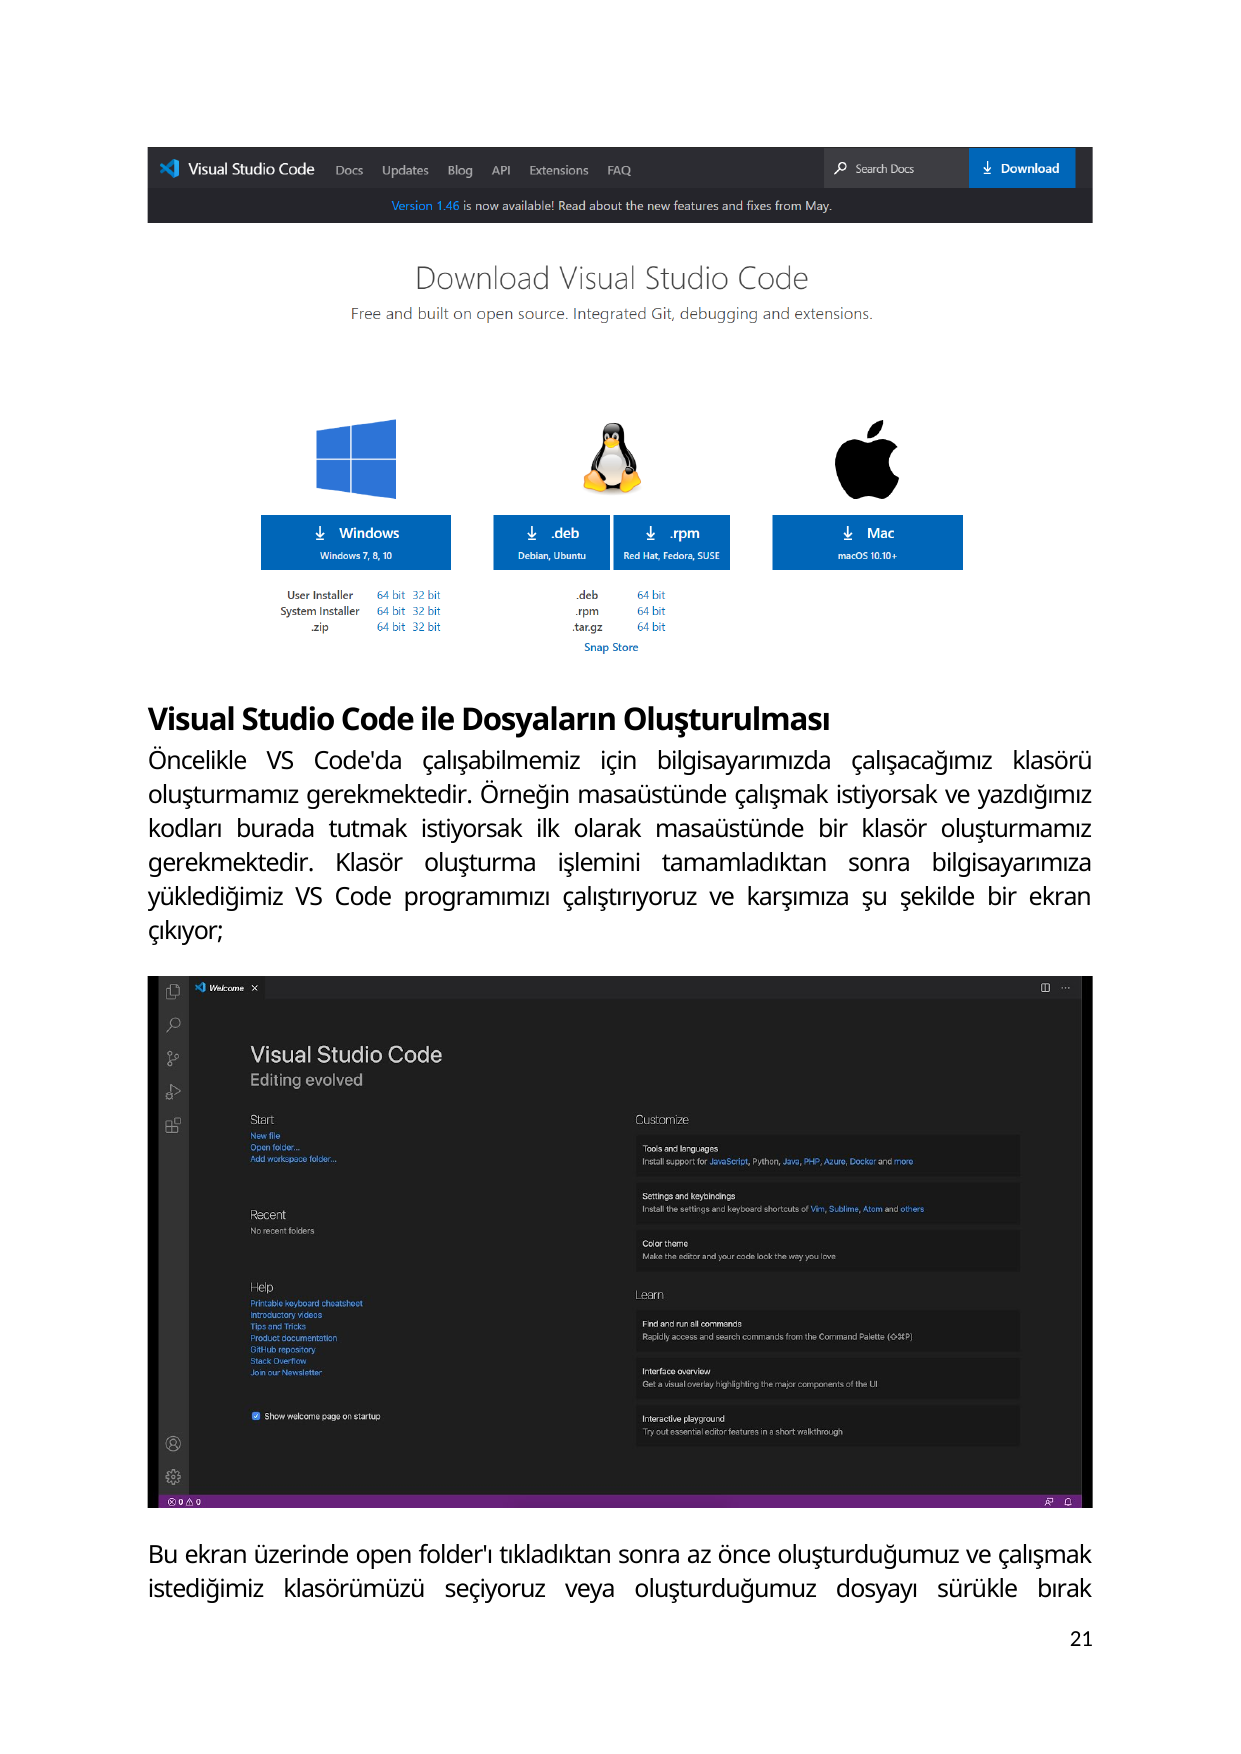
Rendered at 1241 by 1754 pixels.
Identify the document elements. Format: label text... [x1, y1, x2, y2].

picture [147, 147, 1093, 668]
subtitle Visual Studio Code ile Dosyaların Oluşturulması [148, 697, 1093, 739]
text Öncelikle VS Code'da çalışabilmemiz için bilgisayarımızda çalışacağımız klasörü oluşturmamız gerekmektedir. Örneğin masaüstünde çalışmak istiyorsak ve yazdığımız kodları burada tutmak istiyorsak ilk olarak masaüstünde bir klasör oluşturmamız gerekmektedir. Klasör oluşturma işlemini tamamladıktan sonra bilgisayarımıza yüklediğimiz VS Code programımızı çalıştırıyoruz ve karşımıza şu şekilde bir ekran çıkıyor; [148, 743, 1093, 947]
picture [147, 976, 1093, 1508]
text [148, 1537, 1093, 1605]
